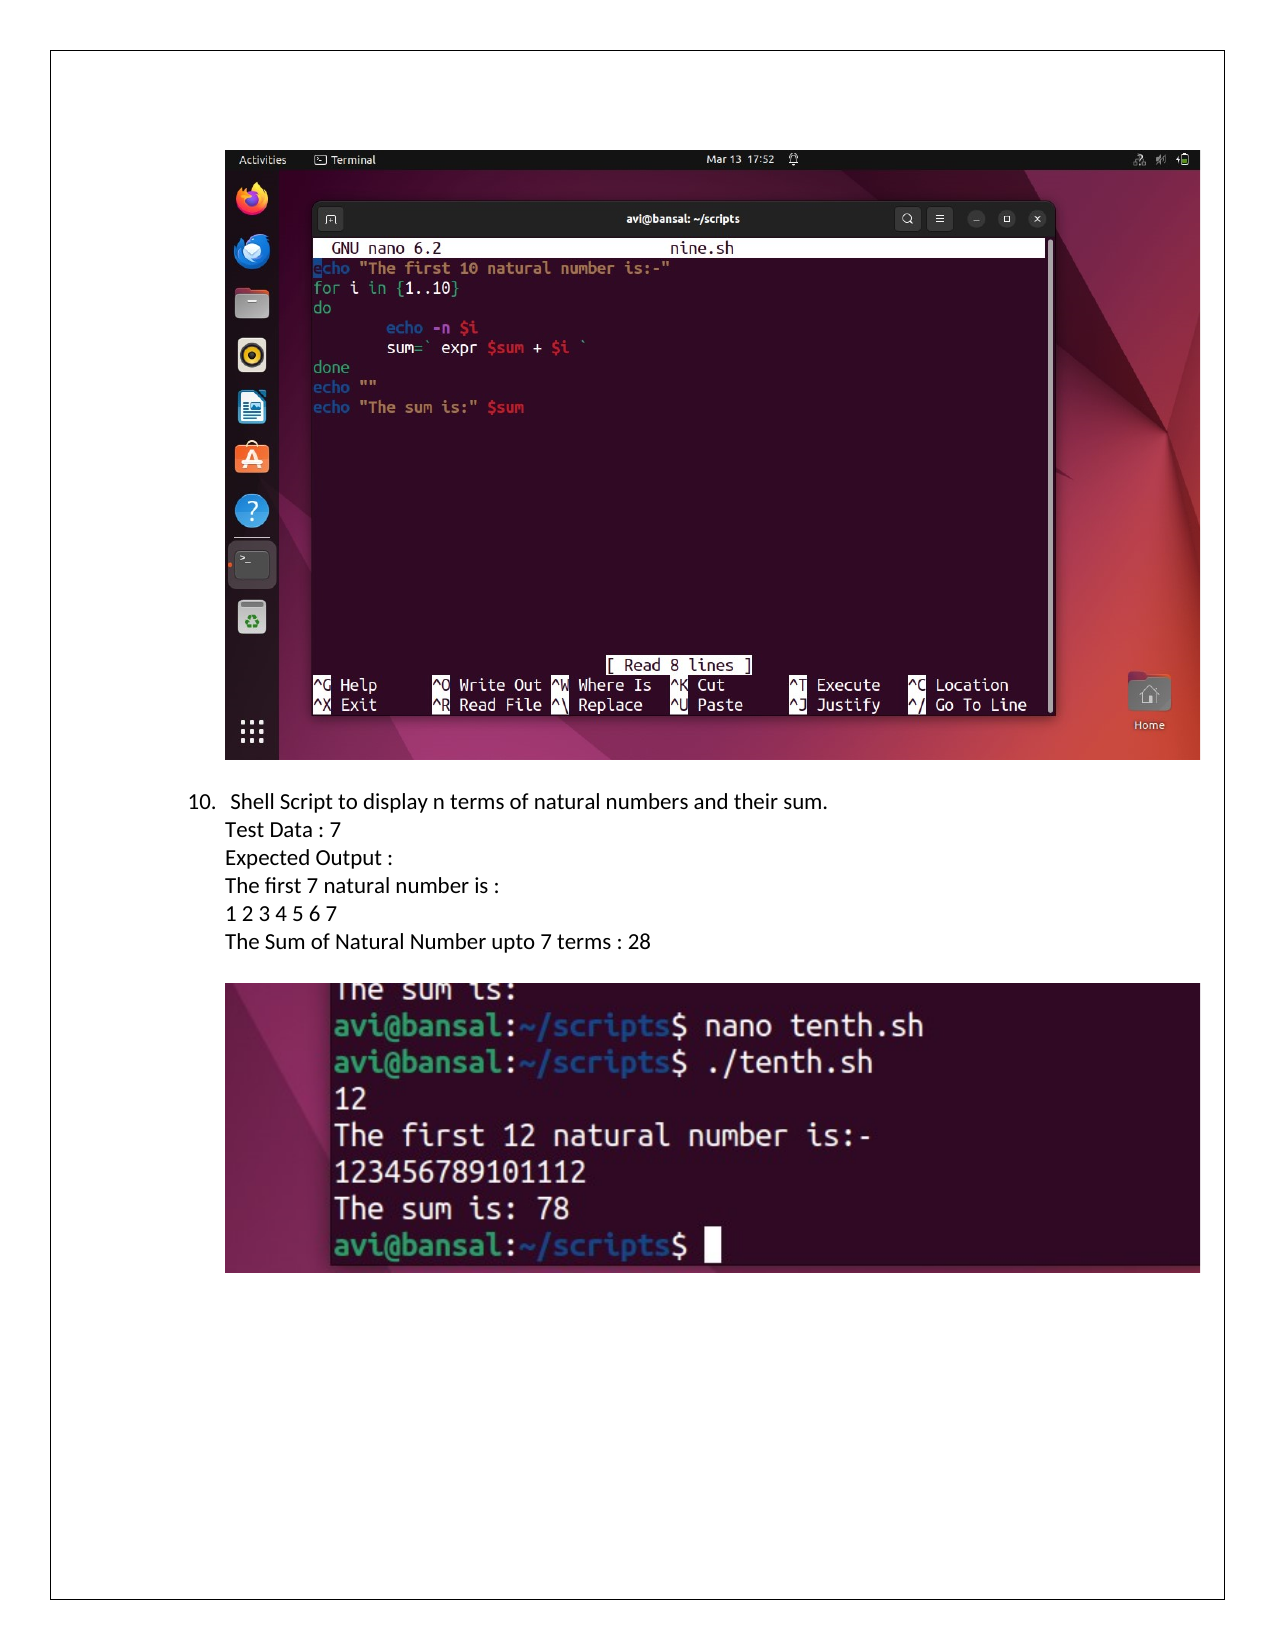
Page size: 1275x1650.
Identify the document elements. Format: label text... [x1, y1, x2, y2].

text 1 2 3 4 5 6 7 [225, 899, 1125, 927]
text The first 7 natural number is : [225, 871, 1125, 899]
picture [225, 150, 1200, 760]
text Expected Output : [225, 843, 1125, 871]
text Test Data : 7 [225, 815, 1125, 843]
list Shell Script to display n terms of natural numbers and their sum. [187, 787, 1125, 815]
picture [225, 983, 1200, 1273]
text The Sum of Natural Number upto 7 terms : 28 [225, 927, 1125, 956]
